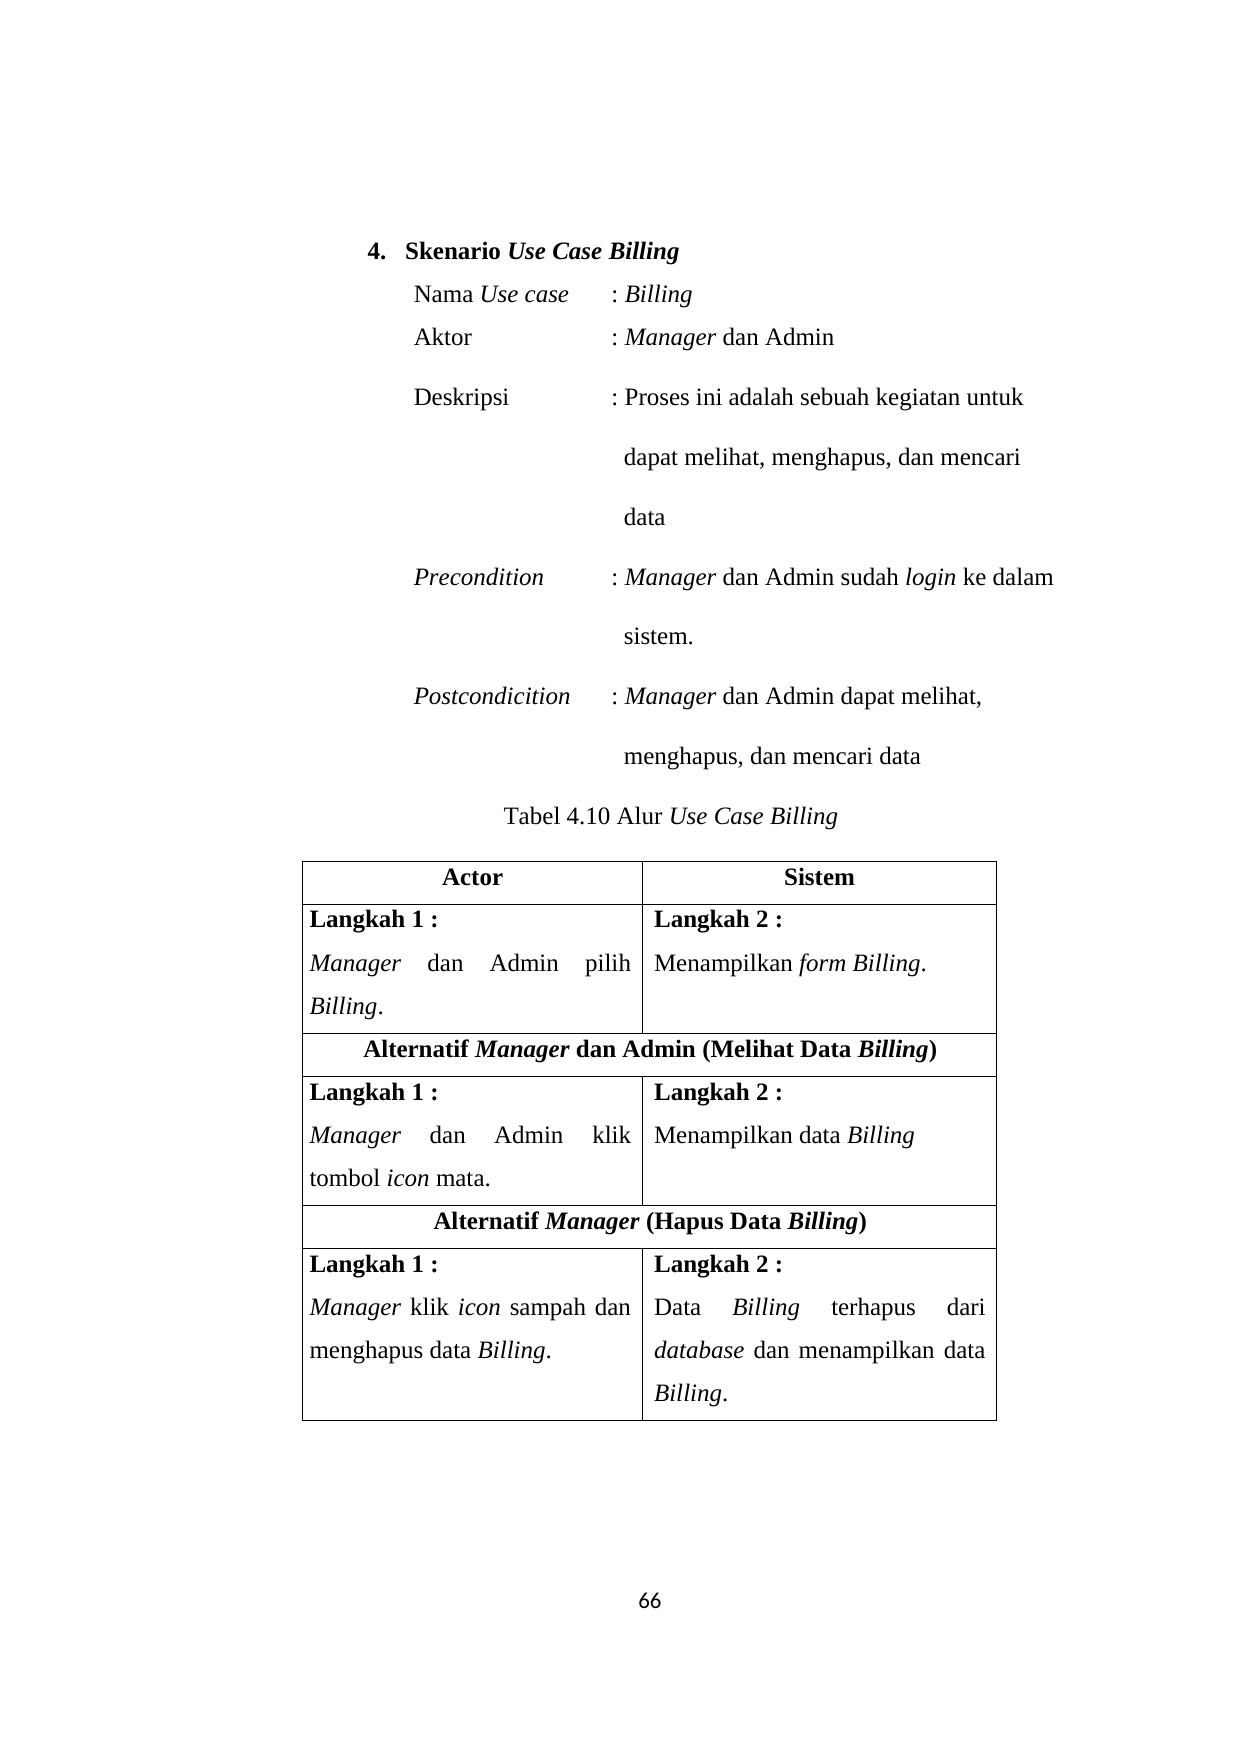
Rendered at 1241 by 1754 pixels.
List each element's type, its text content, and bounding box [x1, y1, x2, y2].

text Deskripsi : Proses ini adalah sebuah kegiatan untuk [413, 382, 1063, 411]
text Nama Use case : Billing [413, 279, 1063, 308]
table_cell Langkah 1 : Manager klik icon sampah dan menghapus data Billing. [303, 1249, 642, 1420]
table_cell Langkah 2 : Data Billing terhapus dari database dan menampilkan data Billing. [643, 1249, 996, 1420]
text data [563, 502, 1063, 531]
table_cell Langkah 2 : Menampilkan data Billing [643, 1077, 996, 1205]
text Aktor : Manager dan Admin [413, 322, 1063, 351]
text Precondition : Manager dan Admin sudah login ke dalam [413, 562, 1063, 590]
text dapat melihat, menghapus, dan mencari [413, 442, 1063, 471]
table_cell Langkah 2 : Menampilkan form Billing. [643, 905, 996, 1033]
table_cell Langkah 1 : Manager dan Admin klik tombol icon mata. [303, 1077, 642, 1205]
list Skenario Use Case Billing [367, 236, 1063, 265]
table_cell Alternatif Manager dan Admin (Melihat Data Billing) [303, 1034, 996, 1076]
text Postcondicition : Manager dan Admin dapat melihat, [413, 681, 1063, 710]
table_cell Langkah 1 : Manager dan Admin pilih Billing. [303, 905, 642, 1033]
table_header Sistem [643, 862, 996, 903]
text menghapus, dan mencari data [563, 741, 1063, 770]
table_header Actor [303, 862, 642, 903]
text sistem. [563, 621, 1063, 650]
text Tabel 4.10 Alur Use Case Billing [281, 801, 1063, 829]
table_cell Alternatif Manager (Hapus Data Billing) [303, 1206, 996, 1248]
